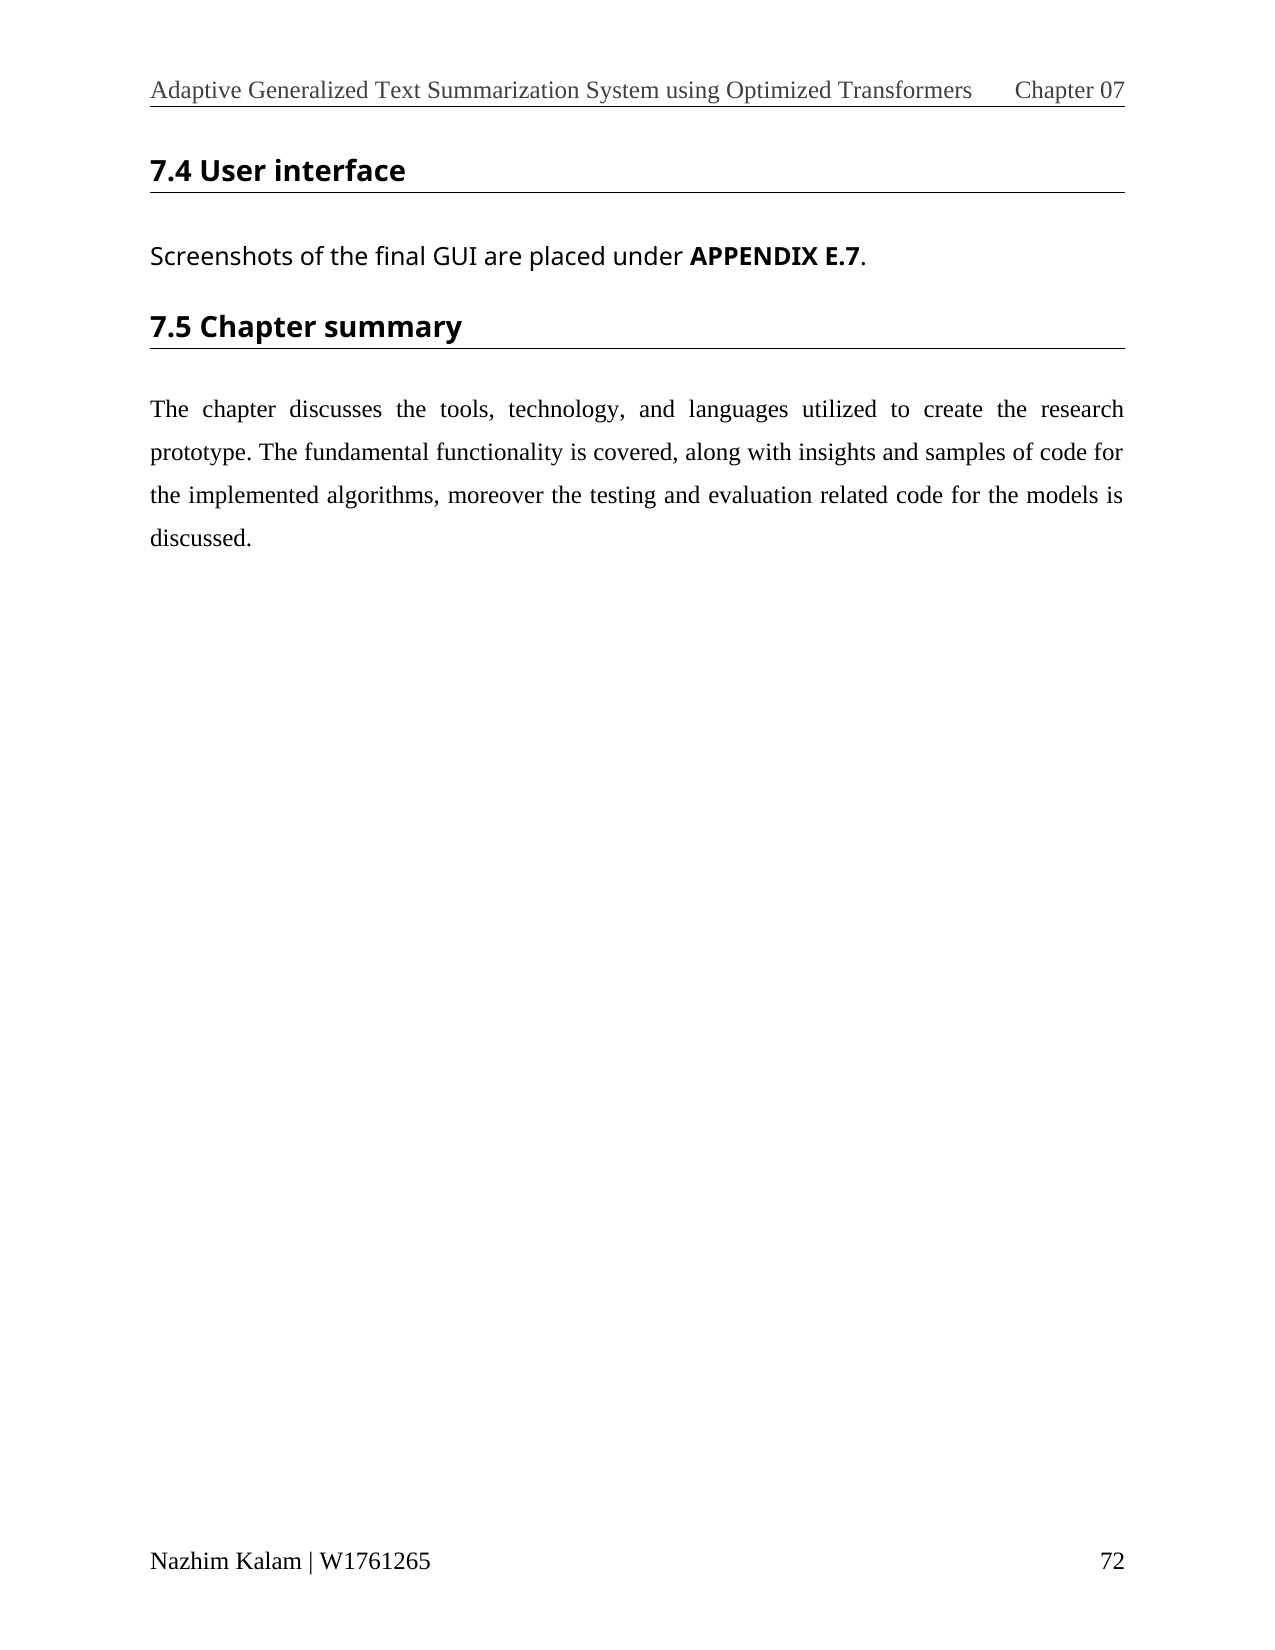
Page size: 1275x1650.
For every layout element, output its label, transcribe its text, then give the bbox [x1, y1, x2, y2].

subtitle 7.4 User interface [150, 150, 1125, 192]
text The chapter discusses the tools, technology, and languages utilized to create the research prototype. The fundamental functionality is covered, along with insights and samples of code for the implemented algorithms, moreover the testing and evaluation related code for the models is discussed. [150, 394, 1125, 552]
subtitle 7.5 Chapter summary [150, 306, 1125, 348]
text Screenshots of the final GUI are placed under APPENDIX E.7. [150, 238, 1125, 272]
